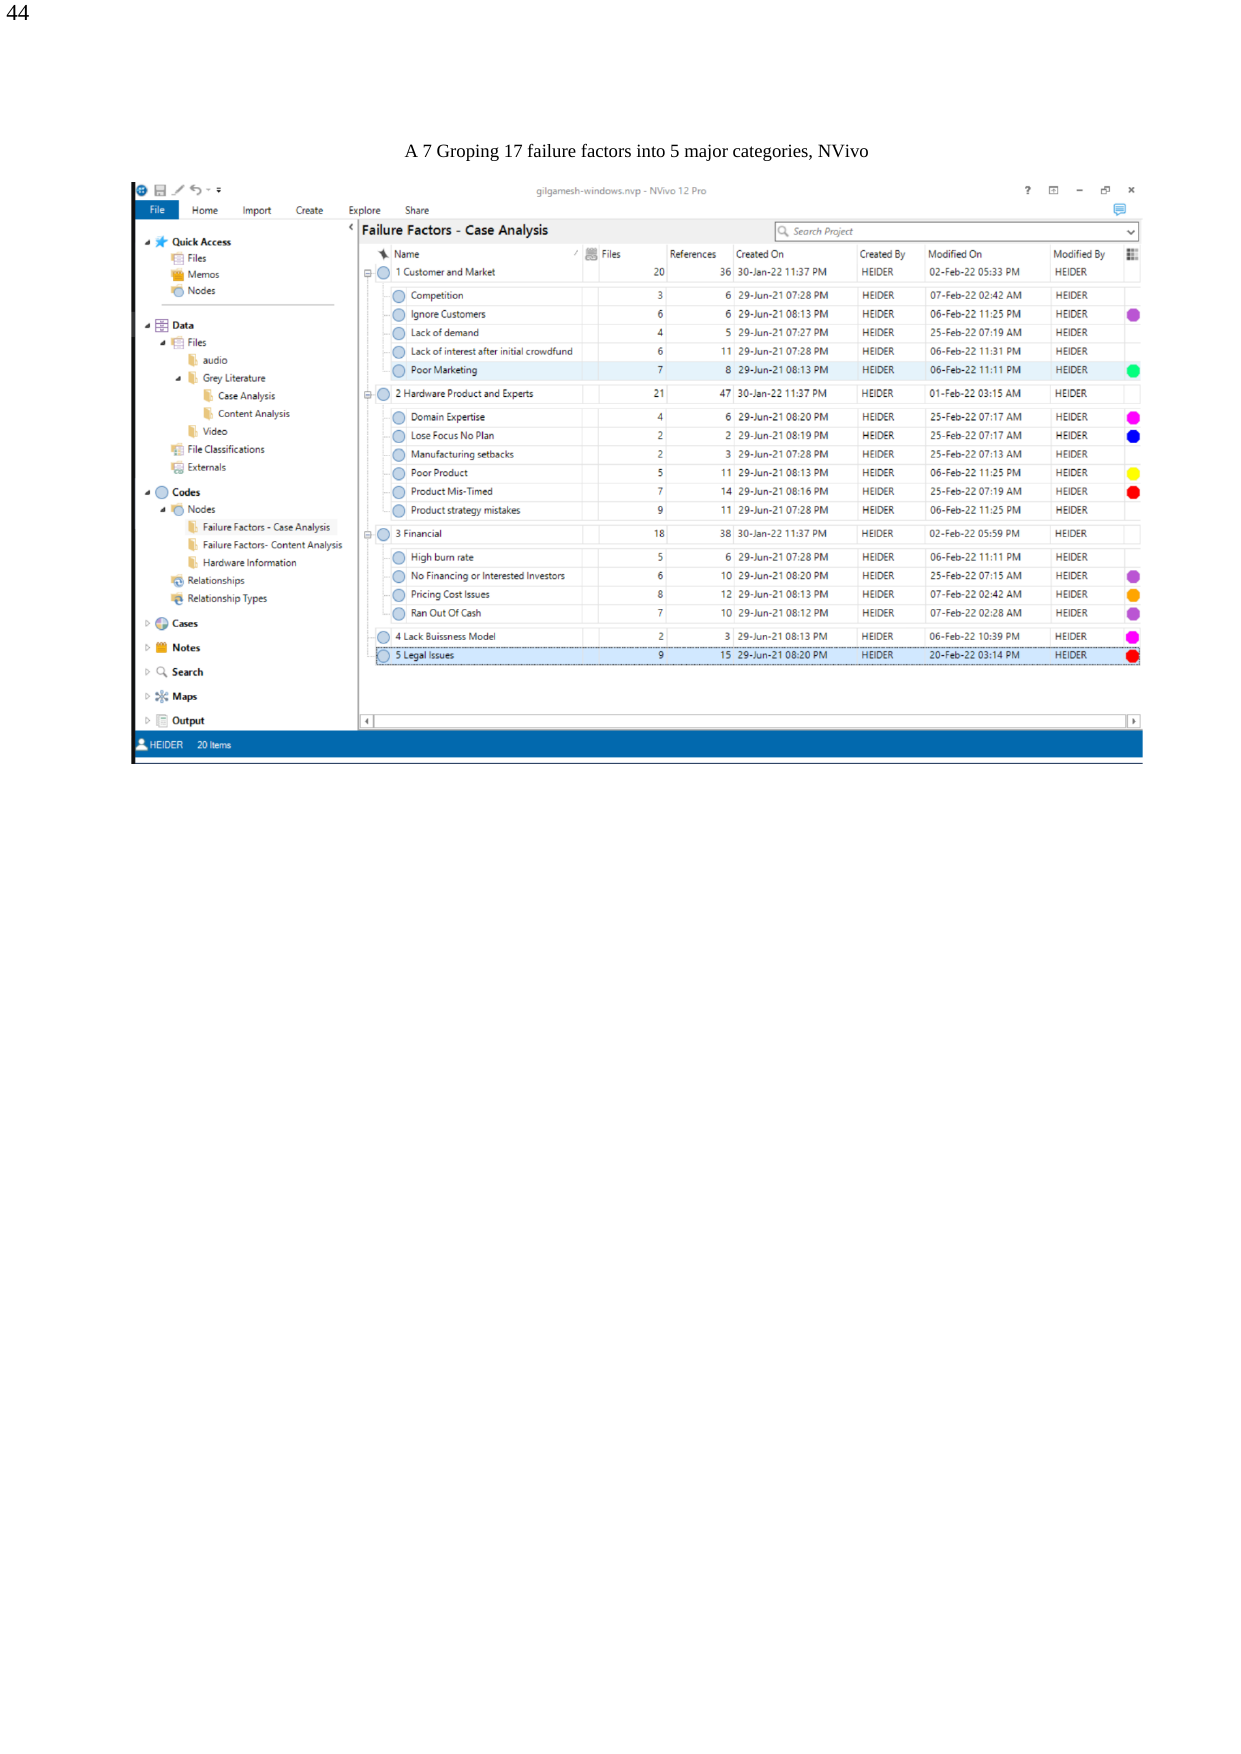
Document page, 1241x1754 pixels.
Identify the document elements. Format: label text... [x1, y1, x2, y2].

picture [131, 182, 1143, 764]
